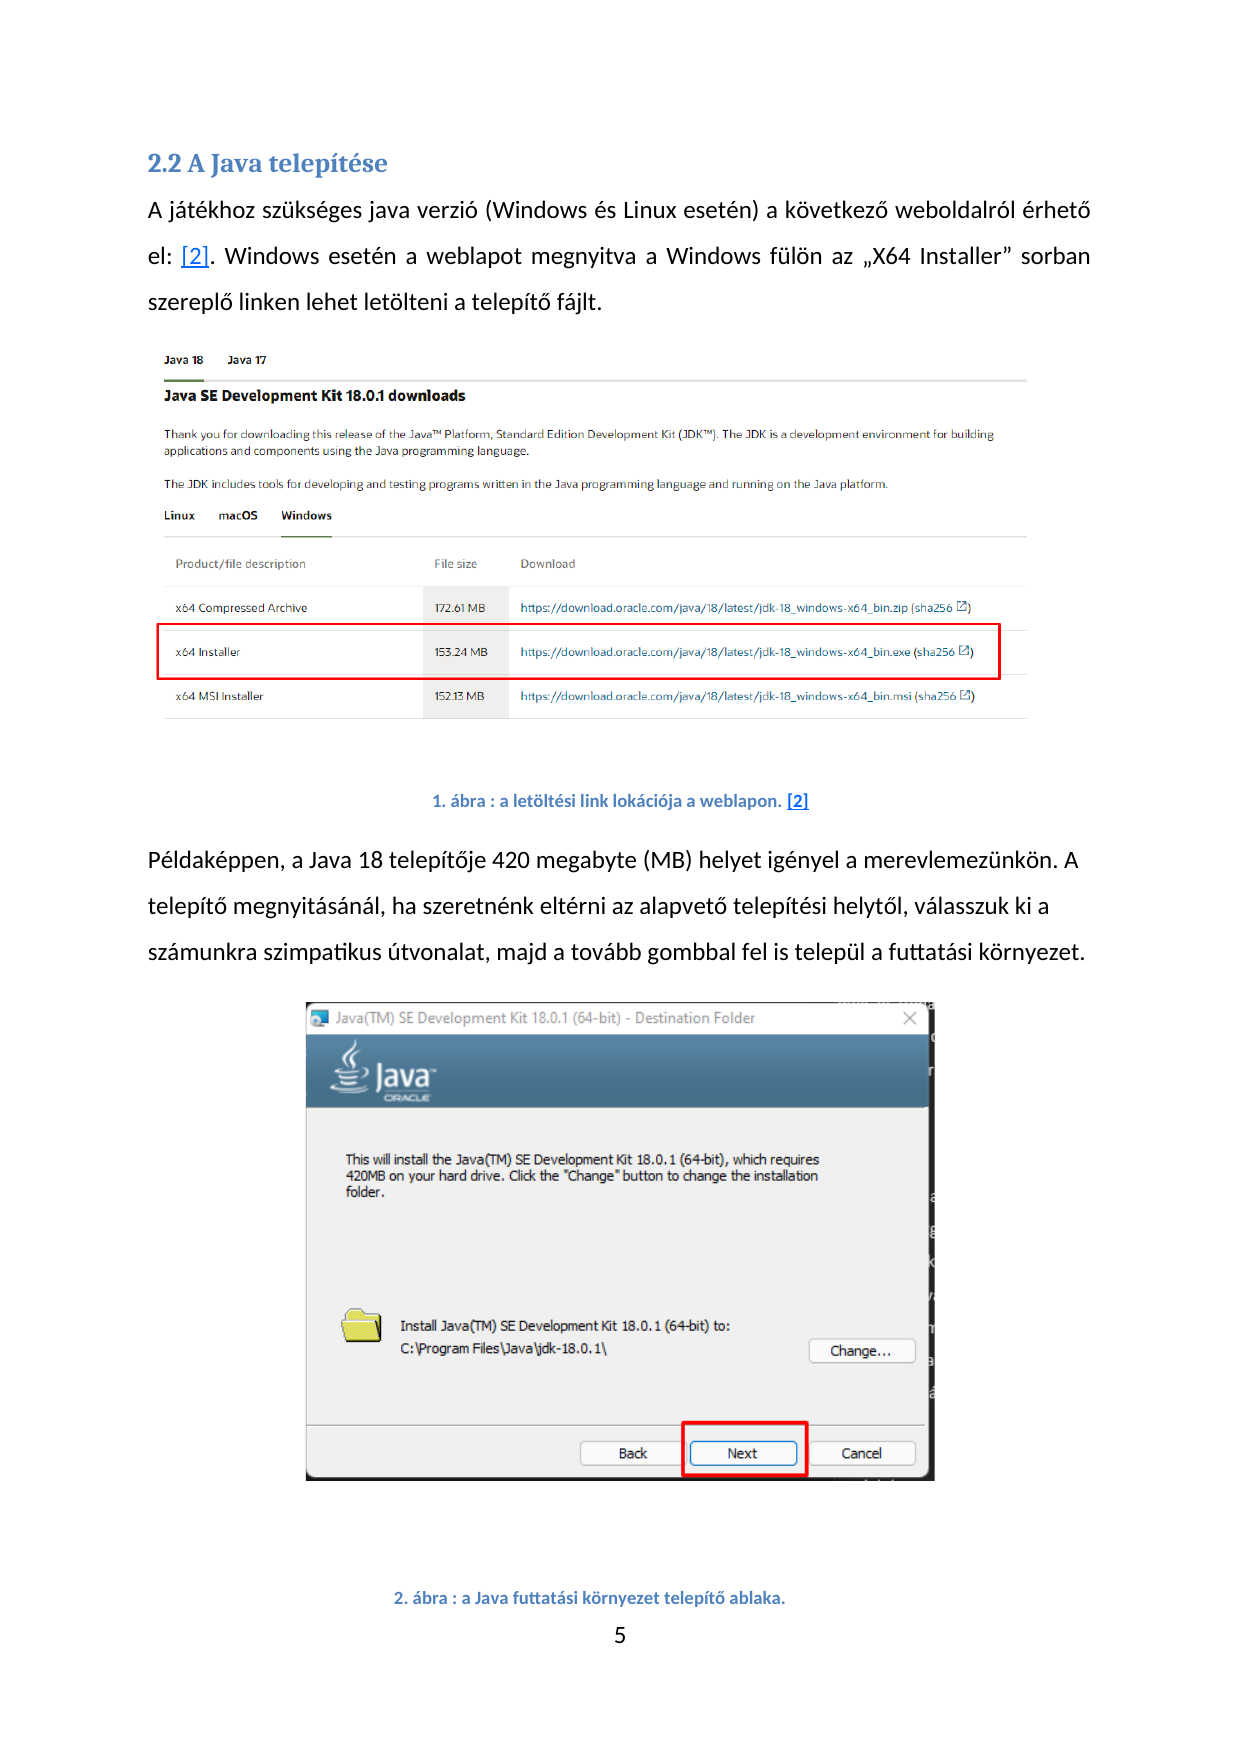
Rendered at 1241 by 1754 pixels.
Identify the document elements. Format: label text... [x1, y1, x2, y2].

subtitle 2.2 A Java telepítése [148, 148, 1093, 179]
text 1. ábra : a letöltési link lokációja a weblapon. [2] [148, 789, 1093, 812]
picture [305, 1002, 935, 1481]
text Példaképpen, a Java 18 telepítője 420 megabyte (MB) helyet igényel a merevlemezünkön. A telepítő megnyitásánál, ha szeretnénk eltérni az alapvető telepítési helytől, válasszuk ki a számunkra szimpatikus útvonalat, majd a tovább gombbal fel is települ a futtatási környezet. [148, 845, 1093, 967]
text A játékhoz szükséges java verzió (Windows és Linux esetén) a következő weboldalról érhető el: [2]. Windows esetén a weblapot megnyitva a Windows fülön az „X64 Installer” sorban szereplő linken lehet letölteni a telepítő fájlt. [148, 194, 1093, 316]
picture [147, 352, 1034, 754]
